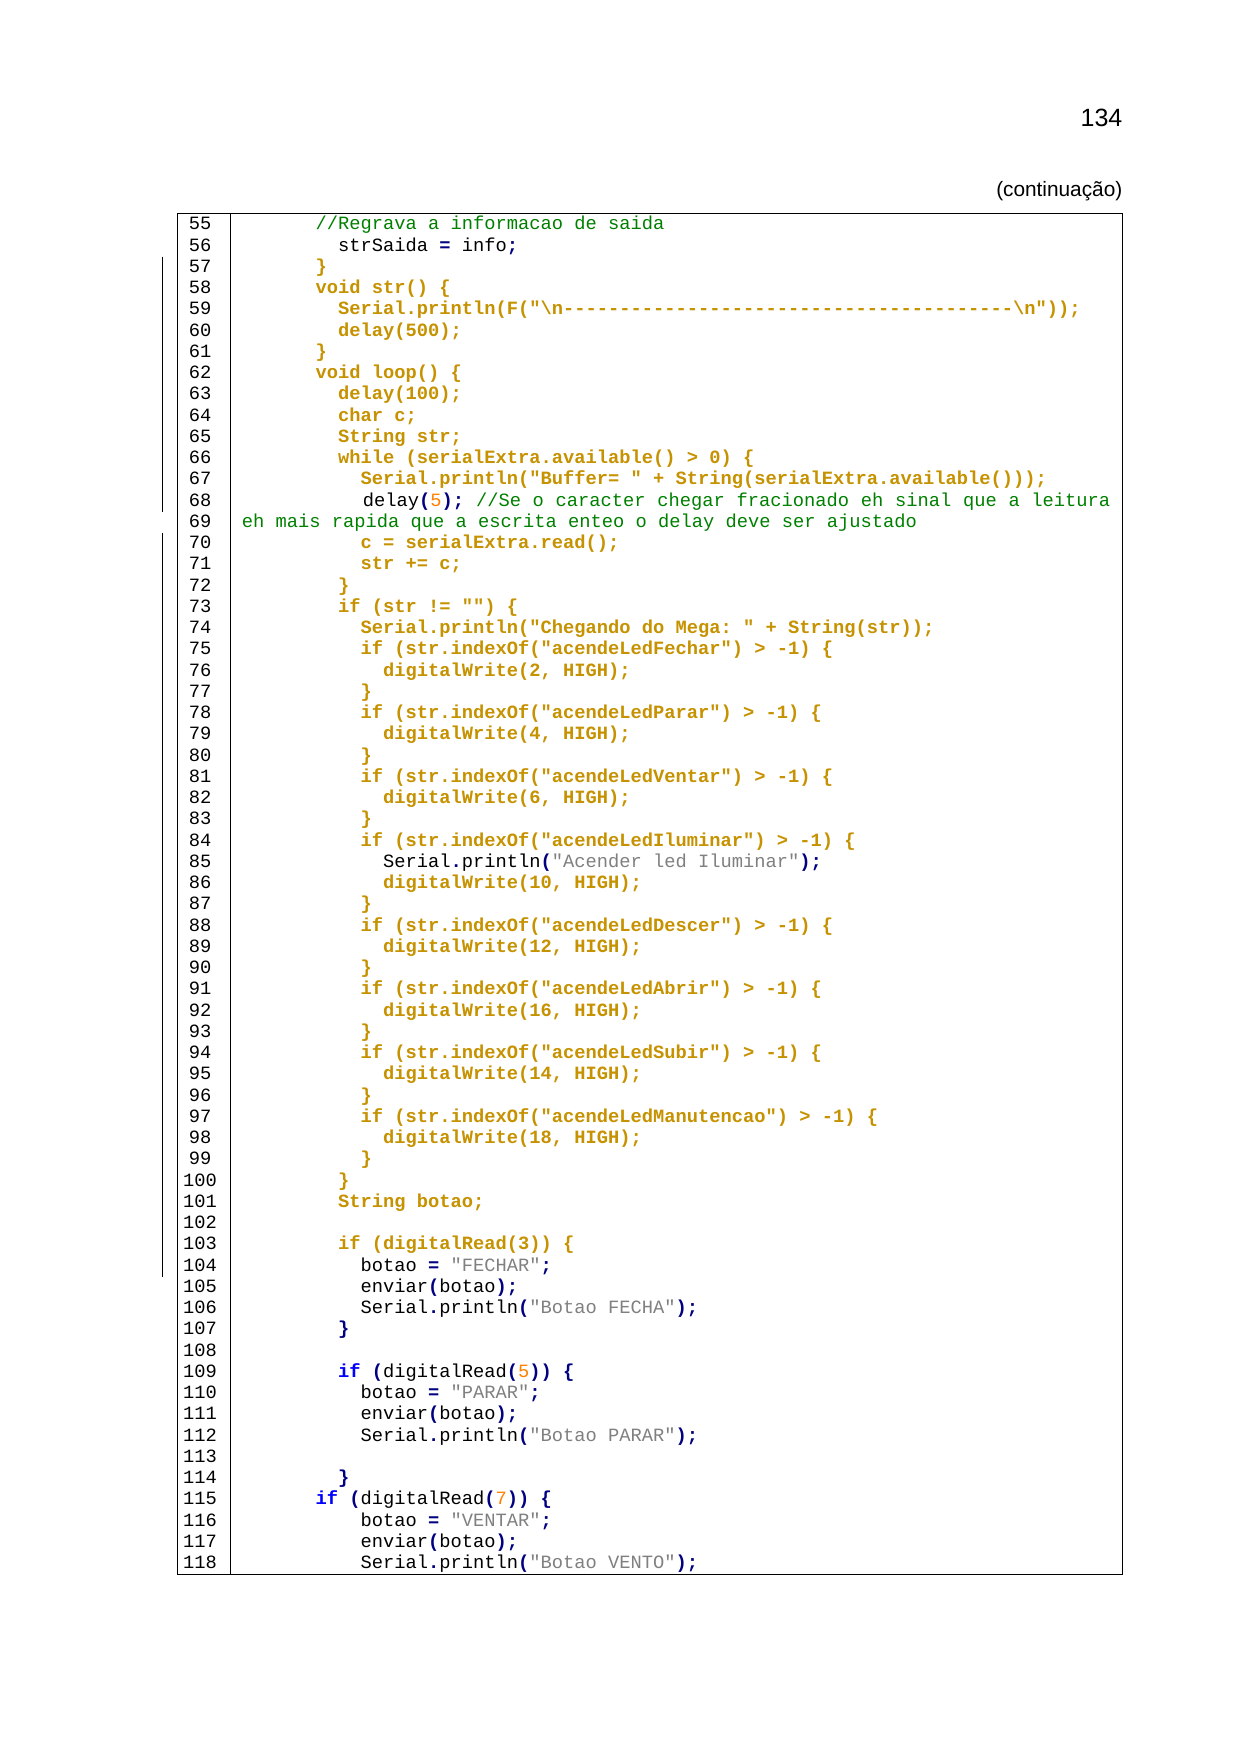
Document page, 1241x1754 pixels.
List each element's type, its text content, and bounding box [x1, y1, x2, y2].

table_header 55 56 57 58 59 60 61 62 63 64 65 66 67 68 69 70 71 72 73 74 75 76 77 78 79 80 81 82 83 84 85 86 87 88 89 90 91 92 93 94 95 96 97 98 99 100 101 102 103 104 105 106 107 108 109 110 111 112 113 114 115 116 117 118 [178, 214, 230, 1574]
table_header //Regrava a informacao de saida strSaida = info; } void str() { Serial.println(F("\n----------------------------------------\n")); delay(500); } void loop() { delay(100); char c; String str; while (serialExtra.available() > 0) { Serial.println("Buffer= " + String(serialExtra.available())); delay(5); //Se o caracter chegar fracionado eh sinal que a leitura eh mais rapida que a escrita enteo o delay deve ser ajustado c = serialExtra.read(); str += c; } if (str != "") { Serial.println("Chegando do Mega: " + String(str)); if (str.indexOf("acendeLedFechar") > -1) { digitalWrite(2, HIGH); } if (str.indexOf("acendeLedParar") > -1) { digitalWrite(4, HIGH); } if (str.indexOf("acendeLedVentar") > -1) { digitalWrite(6, HIGH); } if (str.indexOf("acendeLedIluminar") > -1) { Serial.println("Acender led Iluminar"); digitalWrite(10, HIGH); } if (str.indexOf("acendeLedDescer") > -1) { digitalWrite(12, HIGH); } if (str.indexOf("acendeLedAbrir") > -1) { digitalWrite(16, HIGH); } if (str.indexOf("acendeLedSubir") > -1) { digitalWrite(14, HIGH); } if (str.indexOf("acendeLedManutencao") > -1) { digitalWrite(18, HIGH); } } String botao; if (digitalRead(3)) { botao = "FECHAR"; enviar(botao); Serial.println("Botao FECHA"); } if (digitalRead(5)) { botao = "PARAR"; enviar(botao); Serial.println("Botao PARAR"); } if (digitalRead(7)) { botao = "VENTAR"; enviar(botao); Serial.println("Botao VENTO"); [231, 214, 1122, 1574]
text (continuação) [177, 177, 1122, 201]
